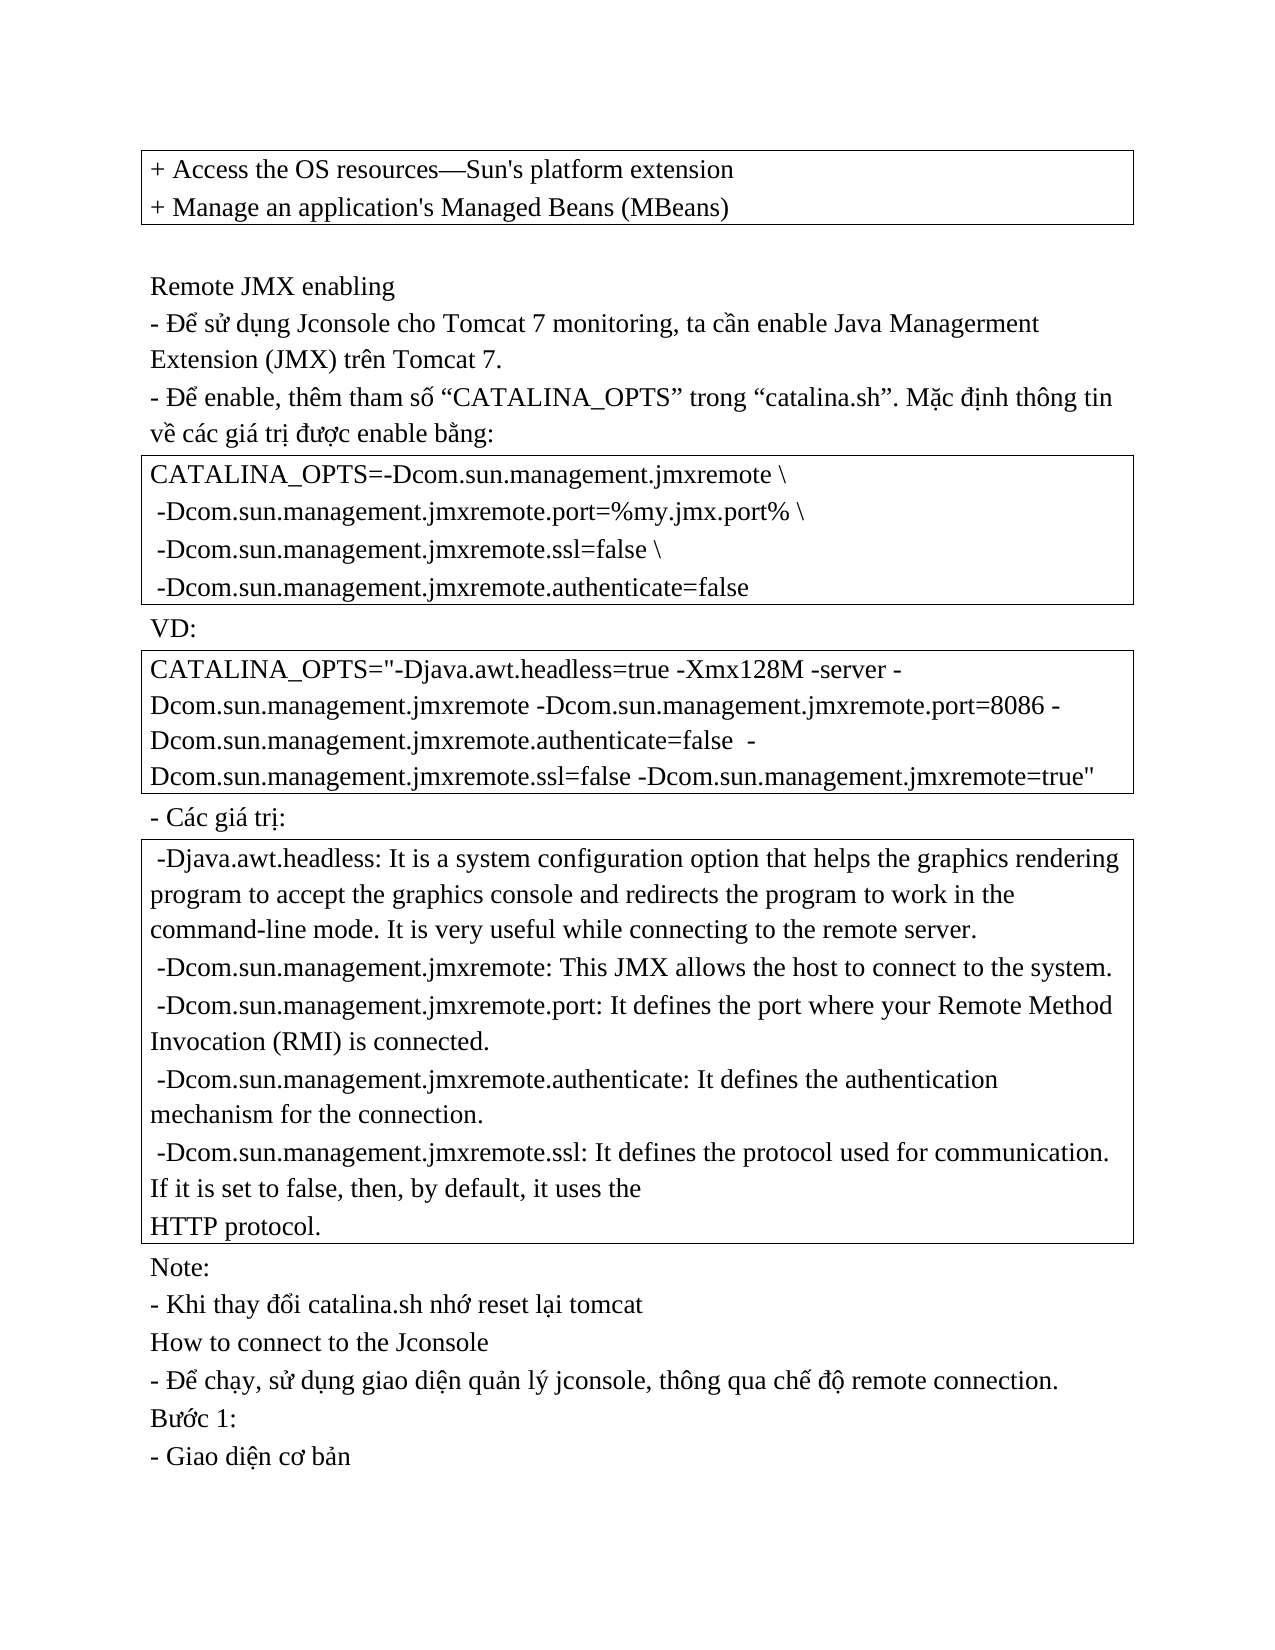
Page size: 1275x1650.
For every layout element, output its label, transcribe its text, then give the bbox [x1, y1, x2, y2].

text - Giao diện cơ bản [150, 1440, 1125, 1471]
text -Dcom.sun.management.jmxremote.port=%my.jmx.port% \ [142, 492, 1133, 527]
text HTTP protocol. [142, 1207, 1133, 1243]
text CATALINA_OPTS=-Dcom.sun.management.jmxremote \ [142, 456, 1133, 489]
text Bước 1: [150, 1402, 1125, 1433]
text - Để chạy, sử dụng giao diện quản lý jconsole, thông qua chế độ remote connection. [150, 1364, 1125, 1395]
text -Dcom.sun.management.jmxremote.ssl=false \ [142, 530, 1133, 564]
text -Dcom.sun.management.jmxremote: This JMX allows the host to connect to the system. [142, 948, 1133, 982]
text -Dcom.sun.management.jmxremote.ssl: It defines the protocol used for communication. If it is set to false, then, by default, it uses the [142, 1133, 1133, 1203]
text + Access the OS resources—Sun's platform extension [142, 151, 1133, 184]
text VD: [150, 612, 1125, 643]
text -Djava.awt.headless: It is a system configuration option that helps the graphics rendering program to accept the graphics console and redirects the program to work in the command-line mode. It is very useful while connecting to the remote server. [142, 840, 1133, 945]
text Remote JMX enabling [150, 270, 1125, 301]
text -Dcom.sun.management.jmxremote.authenticate=false [142, 568, 1133, 604]
text - Để sử dụng Jconsole cho Tomcat 7 monitoring, ta cần enable Java Managerment Extension (JMX) trên Tomcat 7. [150, 307, 1125, 374]
text Note: [150, 1251, 1125, 1282]
text + Manage an application's Managed Beans (MBeans) [142, 188, 1133, 224]
text How to connect to the Jconsole [150, 1326, 1125, 1357]
text - Khi thay đổi catalina.sh nhớ reset lại tomcat [150, 1288, 1125, 1320]
text - Các giá trị: [150, 801, 1125, 832]
text -Dcom.sun.management.jmxremote.authenticate: It defines the authentication mechanism for the connection. [142, 1059, 1133, 1129]
text - Để enable, thêm tham số “CATALINA_OPTS” trong “catalina.sh”. Mặc định thông tin về các giá trị được enable bằng: [150, 381, 1125, 448]
text -Dcom.sun.management.jmxremote.port: It defines the port where your Remote Method Invocation (RMI) is connected. [142, 986, 1133, 1056]
text CATALINA_OPTS="-Djava.awt.headless=true -Xmx128M -server -Dcom.sun.management.jmxremote -Dcom.sun.management.jmxremote.port=8086 -Dcom.sun.management.jmxremote.authenticate=false -Dcom.sun.management.jmxremote.ssl=false -Dcom.sun.management.jmxremote=true" [142, 651, 1133, 793]
